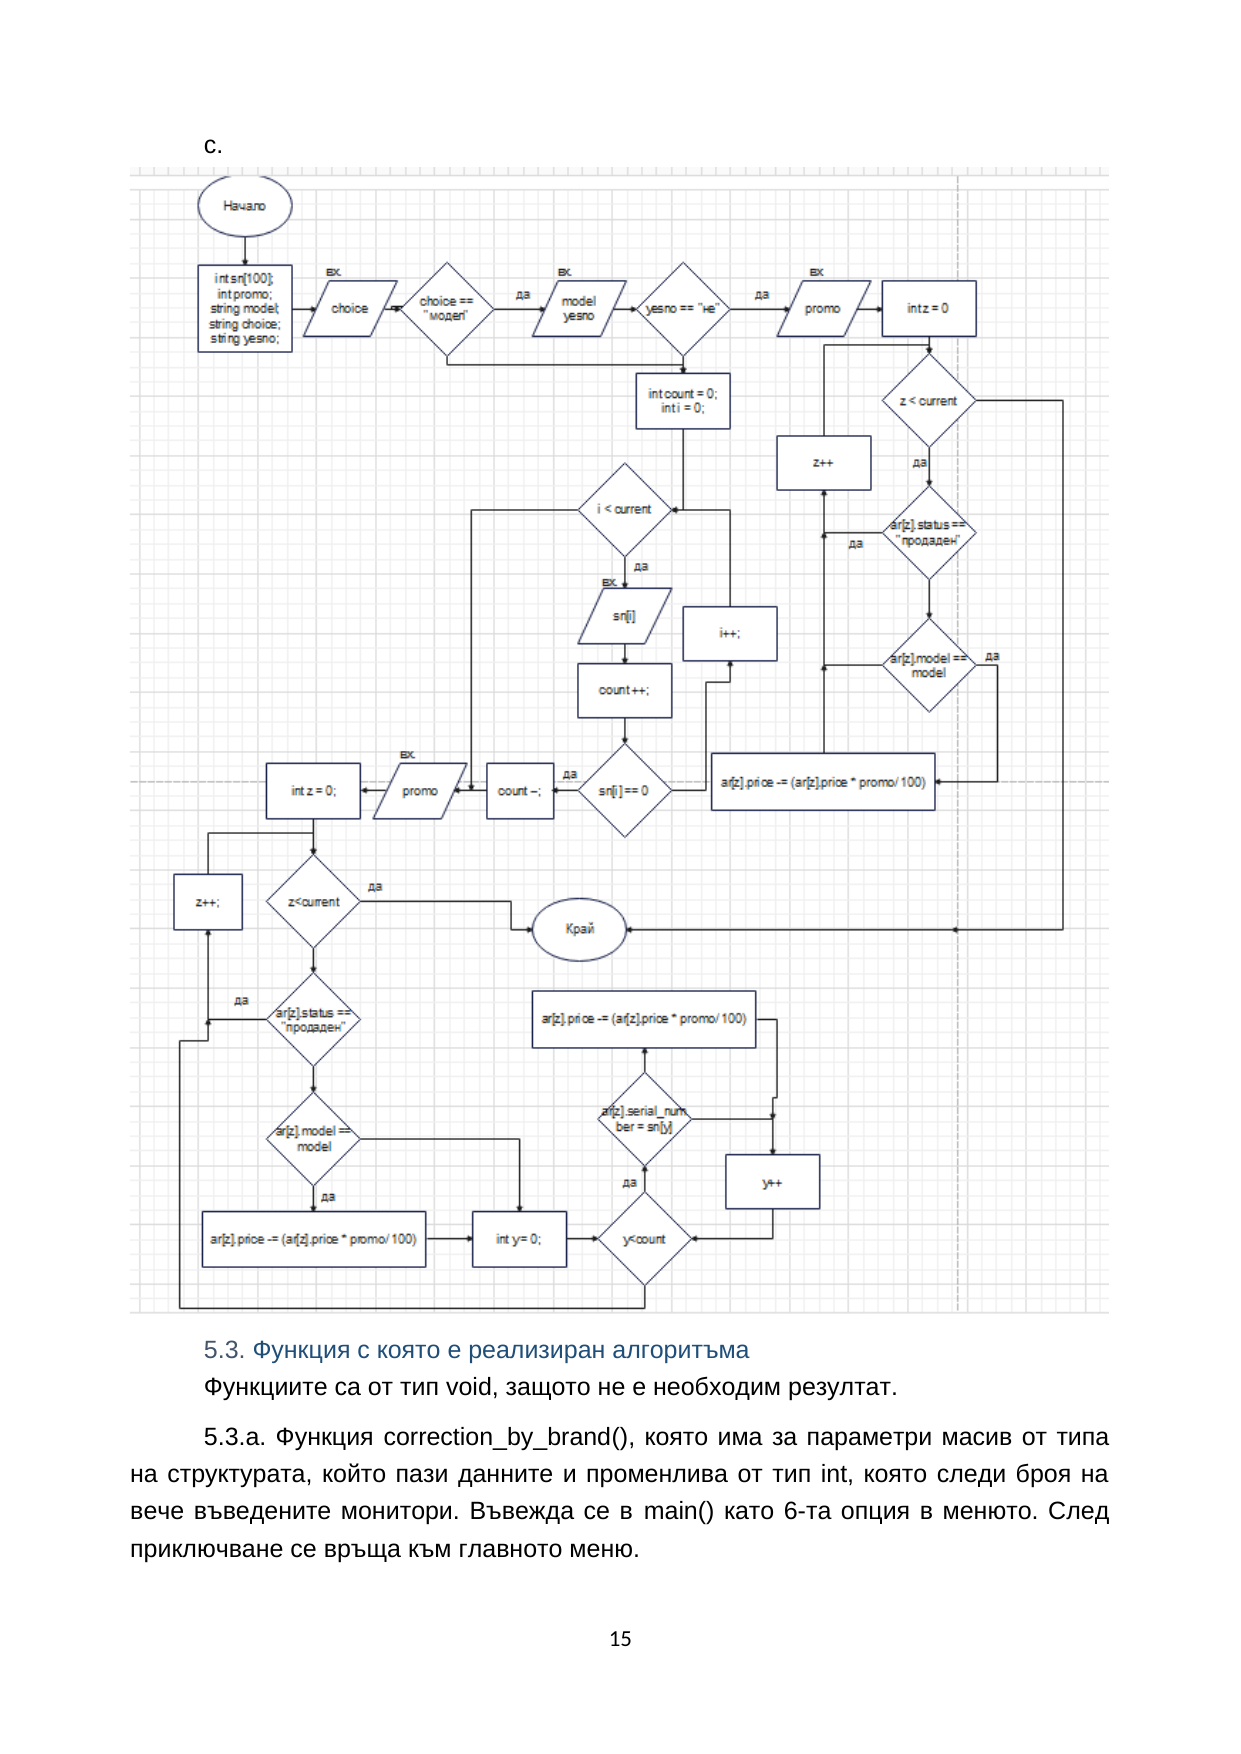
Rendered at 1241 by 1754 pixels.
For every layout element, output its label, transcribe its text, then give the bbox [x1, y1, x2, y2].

text 5.3.а. Функция correction_by_brand(), която има за параметри масив от типа на структурата, който пази данните и променлива от тип int, която следи броя на вече въведените монитори. Въвежда се в main() като 6-та опция в менюто. След приключване се връща към главното меню. [130, 1422, 1110, 1562]
picture [129, 167, 1109, 1314]
text Функция с която е реализиран алгоритъма Функциите са от тип void, защото не е необходим резултат. [204, 1334, 1110, 1401]
